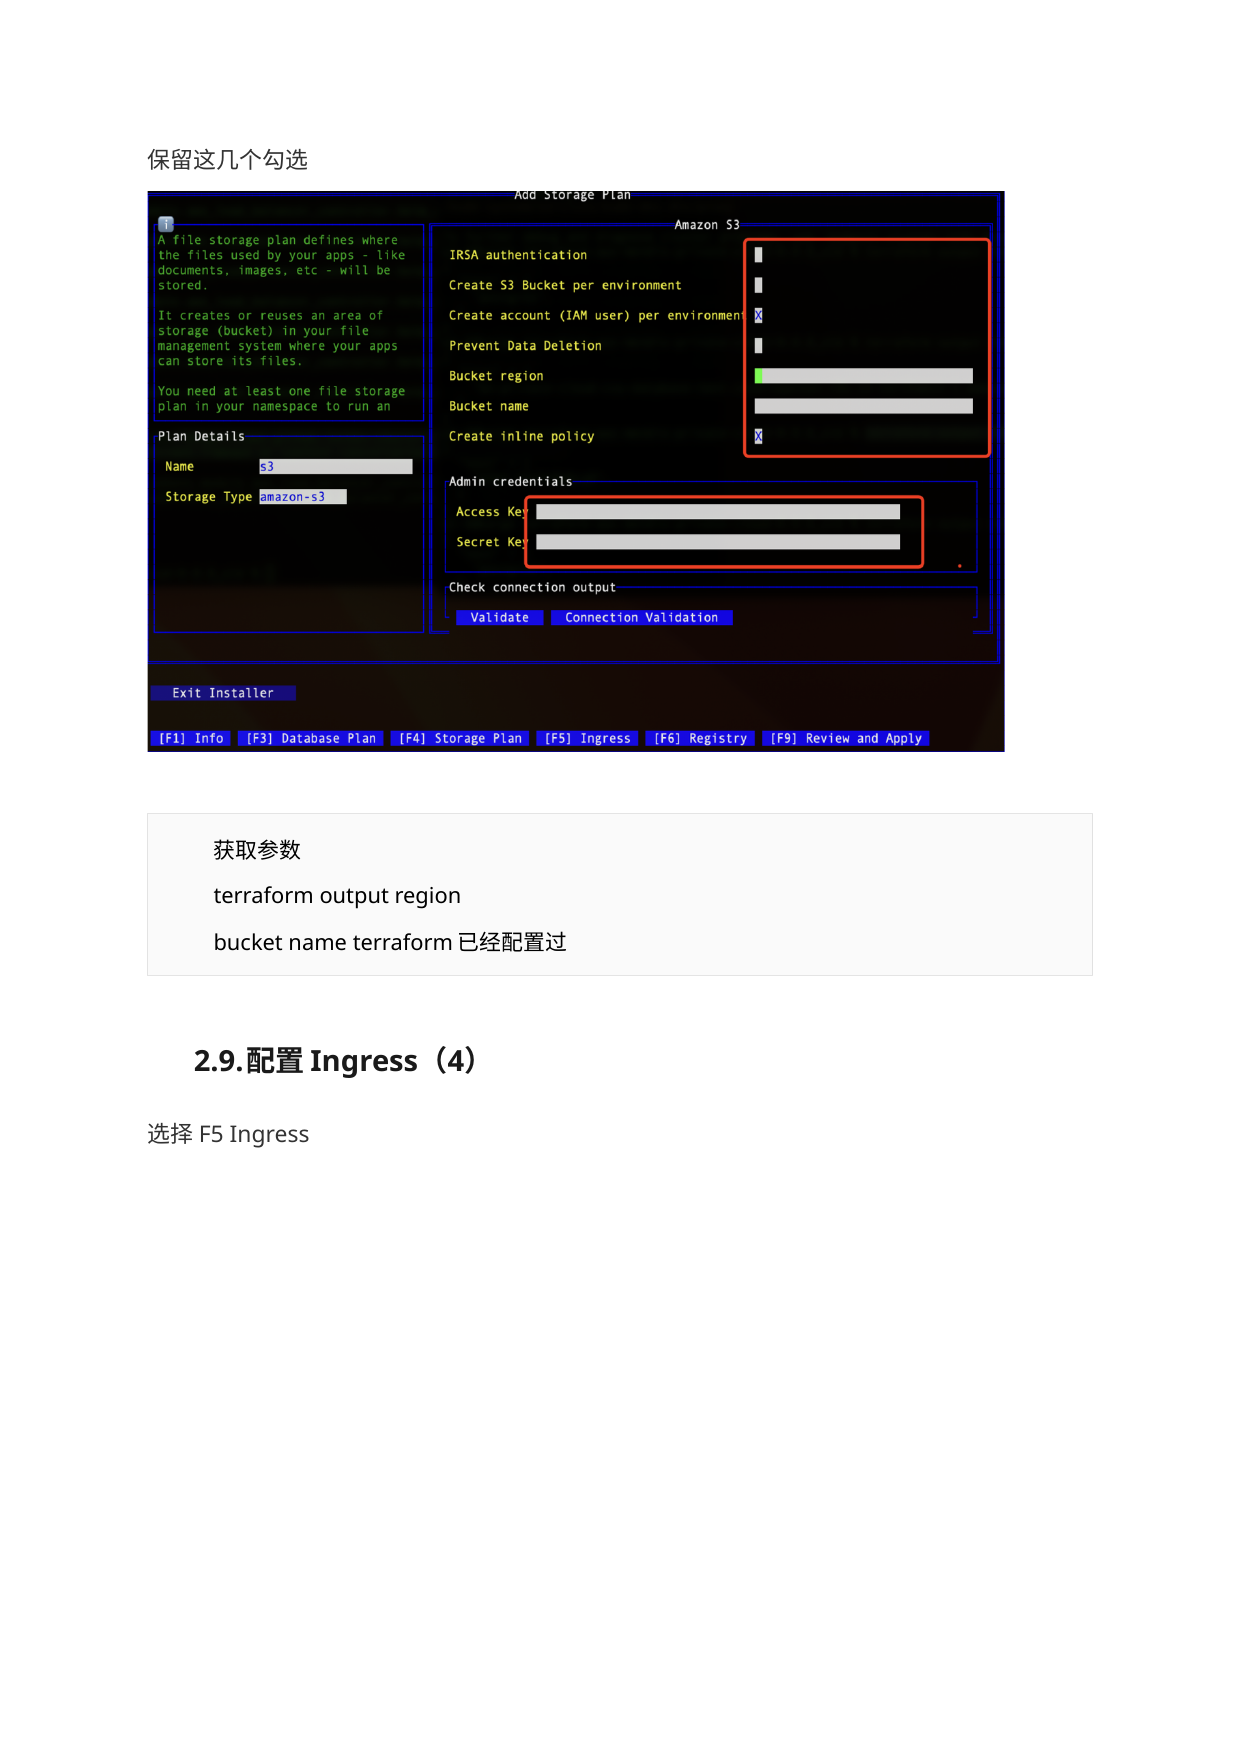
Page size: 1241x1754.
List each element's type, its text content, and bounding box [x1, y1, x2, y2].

text 选择 F5 Ingress [148, 1116, 1093, 1149]
text 保留这几个勾选 [148, 142, 1093, 175]
subtitle 配置Ingress（4） [193, 1038, 1093, 1080]
picture [147, 191, 1005, 752]
